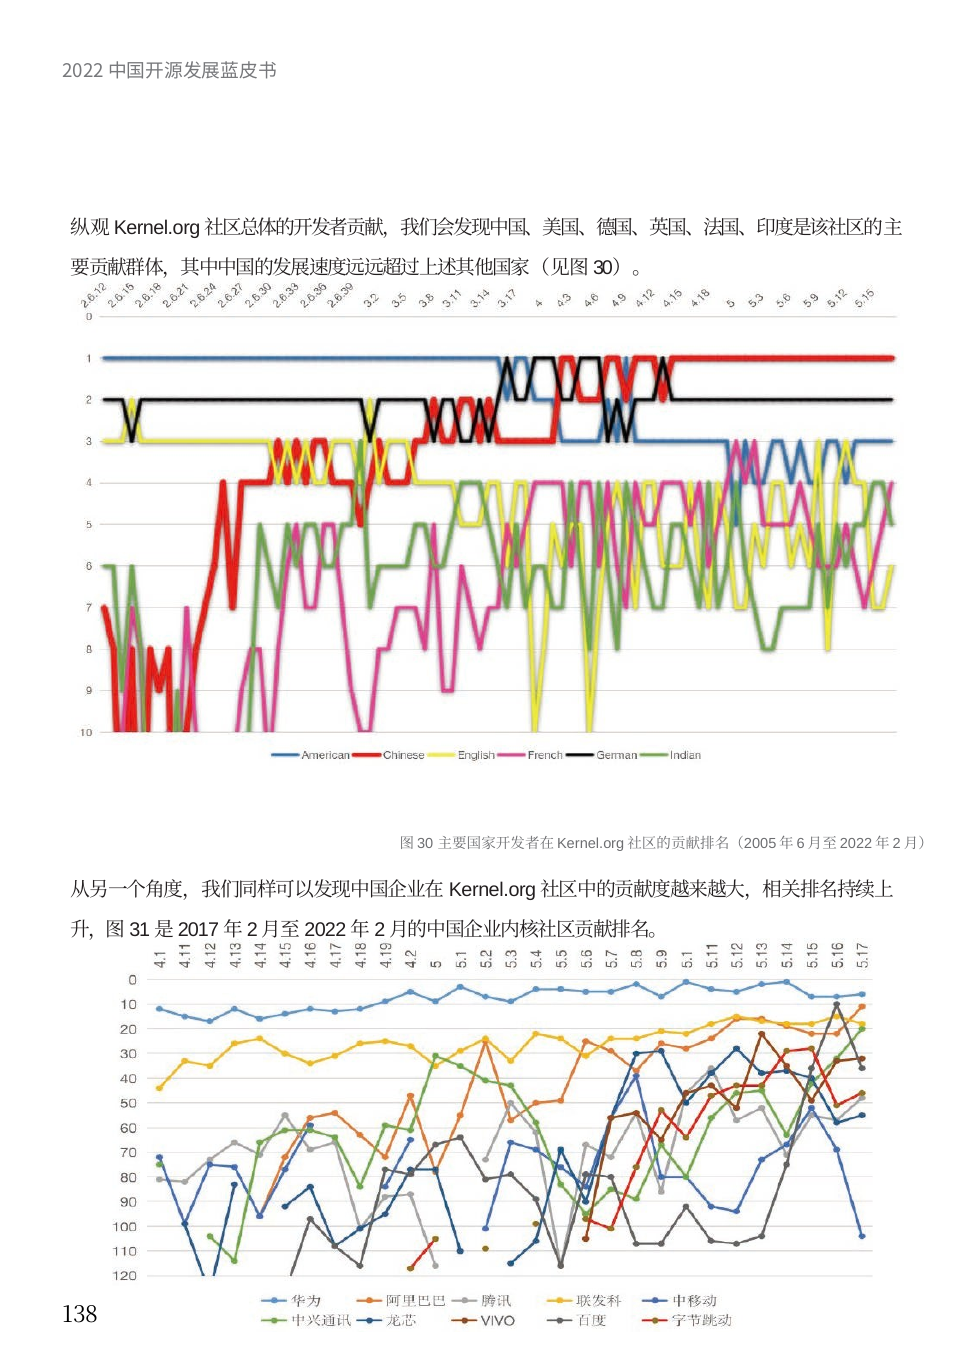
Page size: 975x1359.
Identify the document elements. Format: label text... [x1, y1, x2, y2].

text 纵观Kernel.org社区总体的开发者贡献，我们会发现中国、美国、德国、英国、法国、印度是该社区的主要贡献群体，其中中国的发展速度远远超过上述其他国家（见图30）。 [71, 212, 905, 280]
text 图30 主要国家开发者在Kernel.org社区的贡献排名（2005年6月至2022年2月） [399, 832, 950, 853]
picture [70, 278, 904, 766]
text 从另一个角度，我们同样可以发现中国企业在Kernel.org社区中的贡献度越来越大，相关排名持续上升，图31是2017年2月至2022年2月的中国企业内核社区贡献排名。 [71, 874, 905, 942]
picture [112, 942, 873, 1332]
